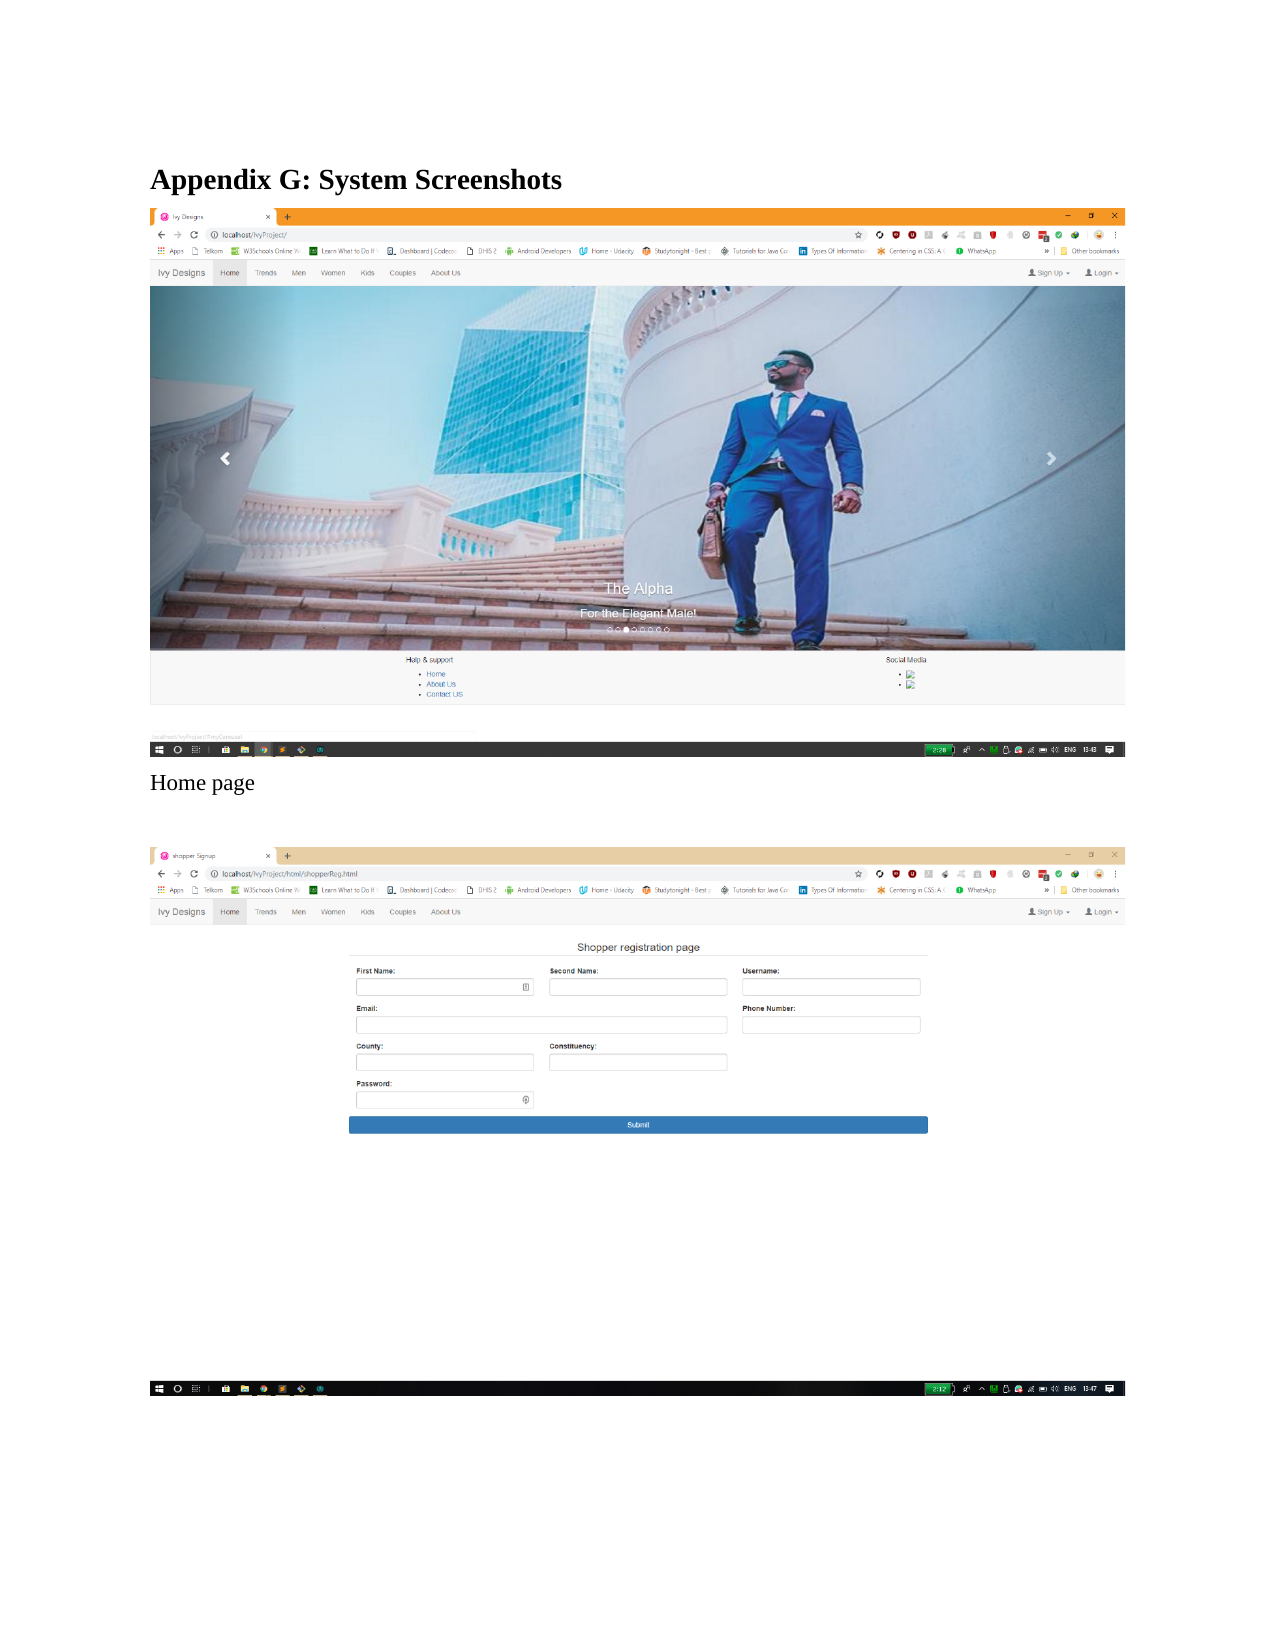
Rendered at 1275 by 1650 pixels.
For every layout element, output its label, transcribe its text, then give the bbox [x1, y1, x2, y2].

text Home page [150, 769, 1125, 796]
picture [150, 208, 1125, 757]
picture [150, 847, 1125, 1396]
subtitle Appendix G: System Screenshots [150, 162, 1125, 196]
